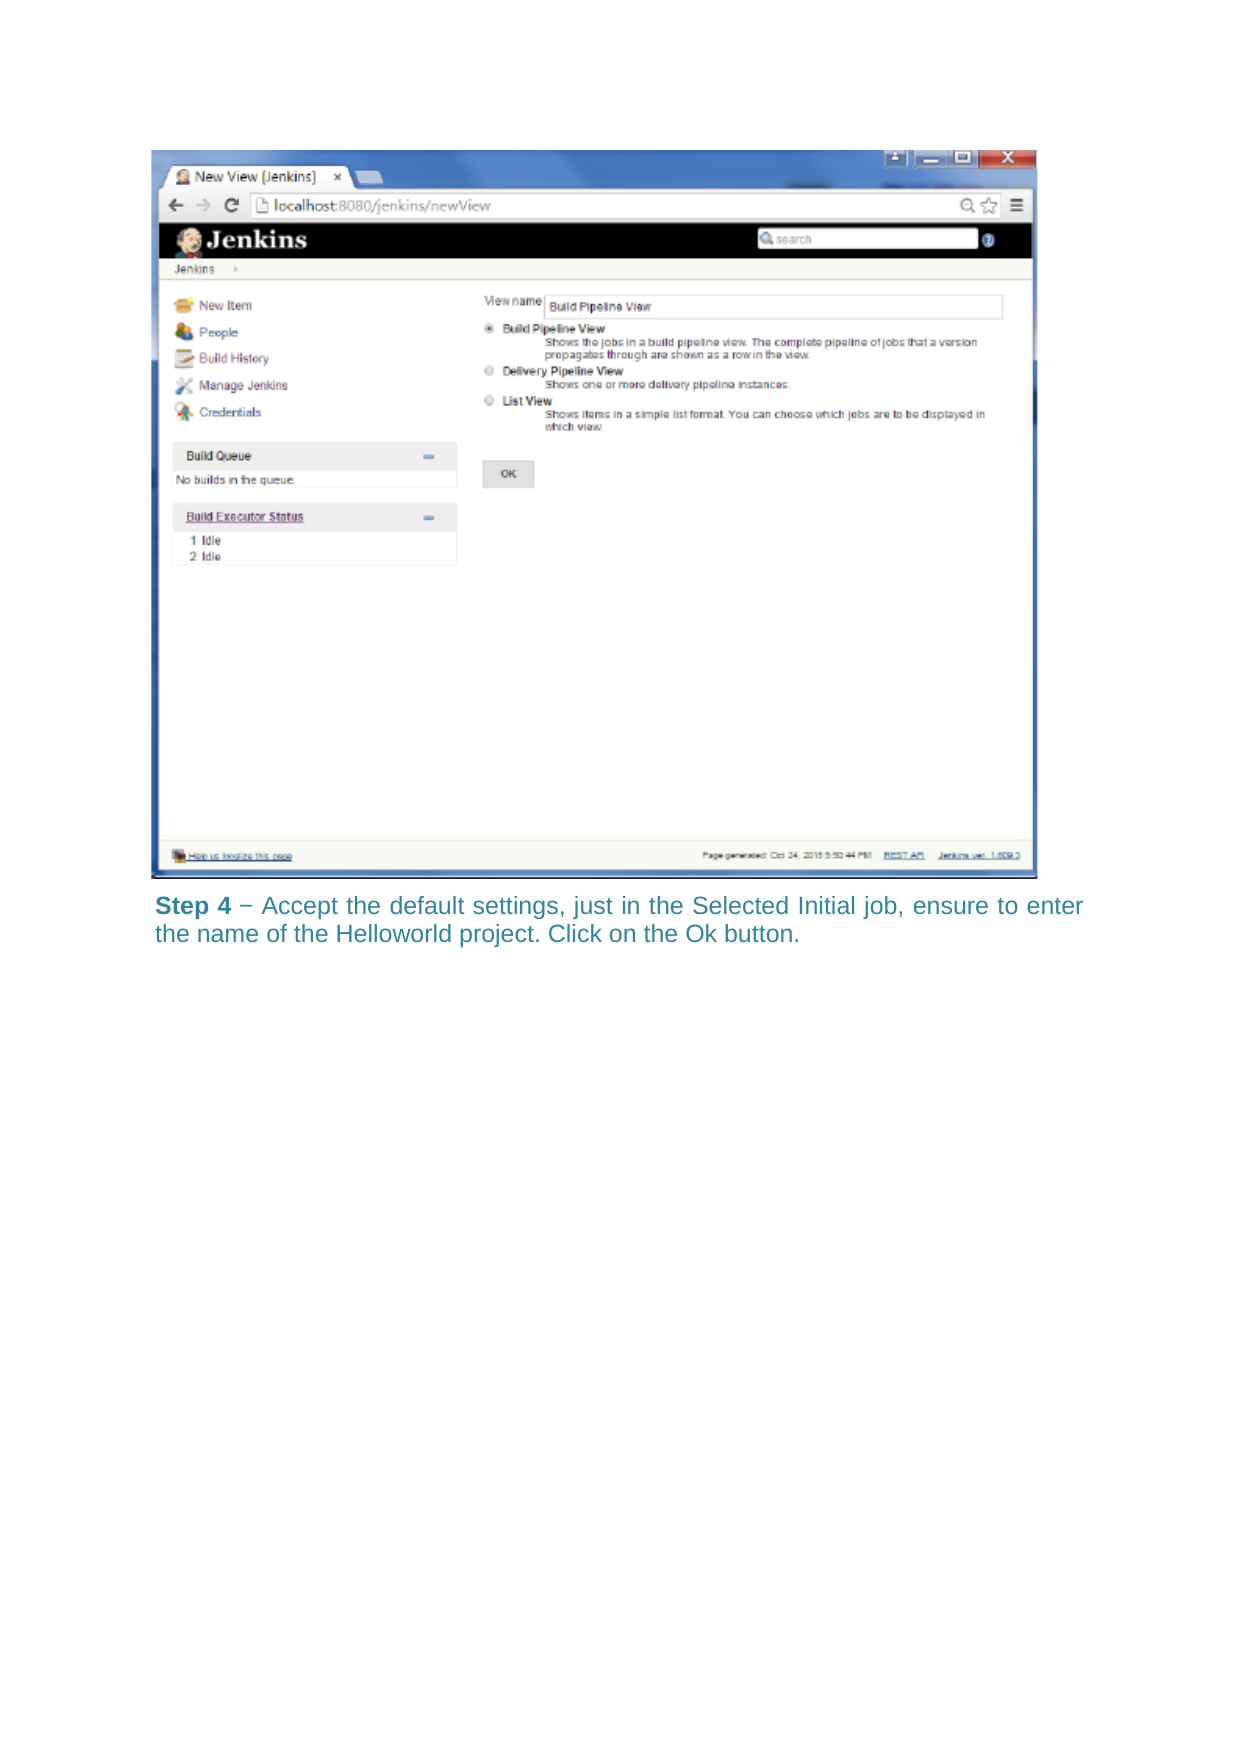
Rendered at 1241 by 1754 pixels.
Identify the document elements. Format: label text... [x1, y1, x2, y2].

text Step 4 − Accept the default settings, just in the Selected Initial job, ensure to enter the name of the Helloworld project. Click on the Ok button. [155, 891, 1085, 948]
picture [150, 150, 1038, 879]
